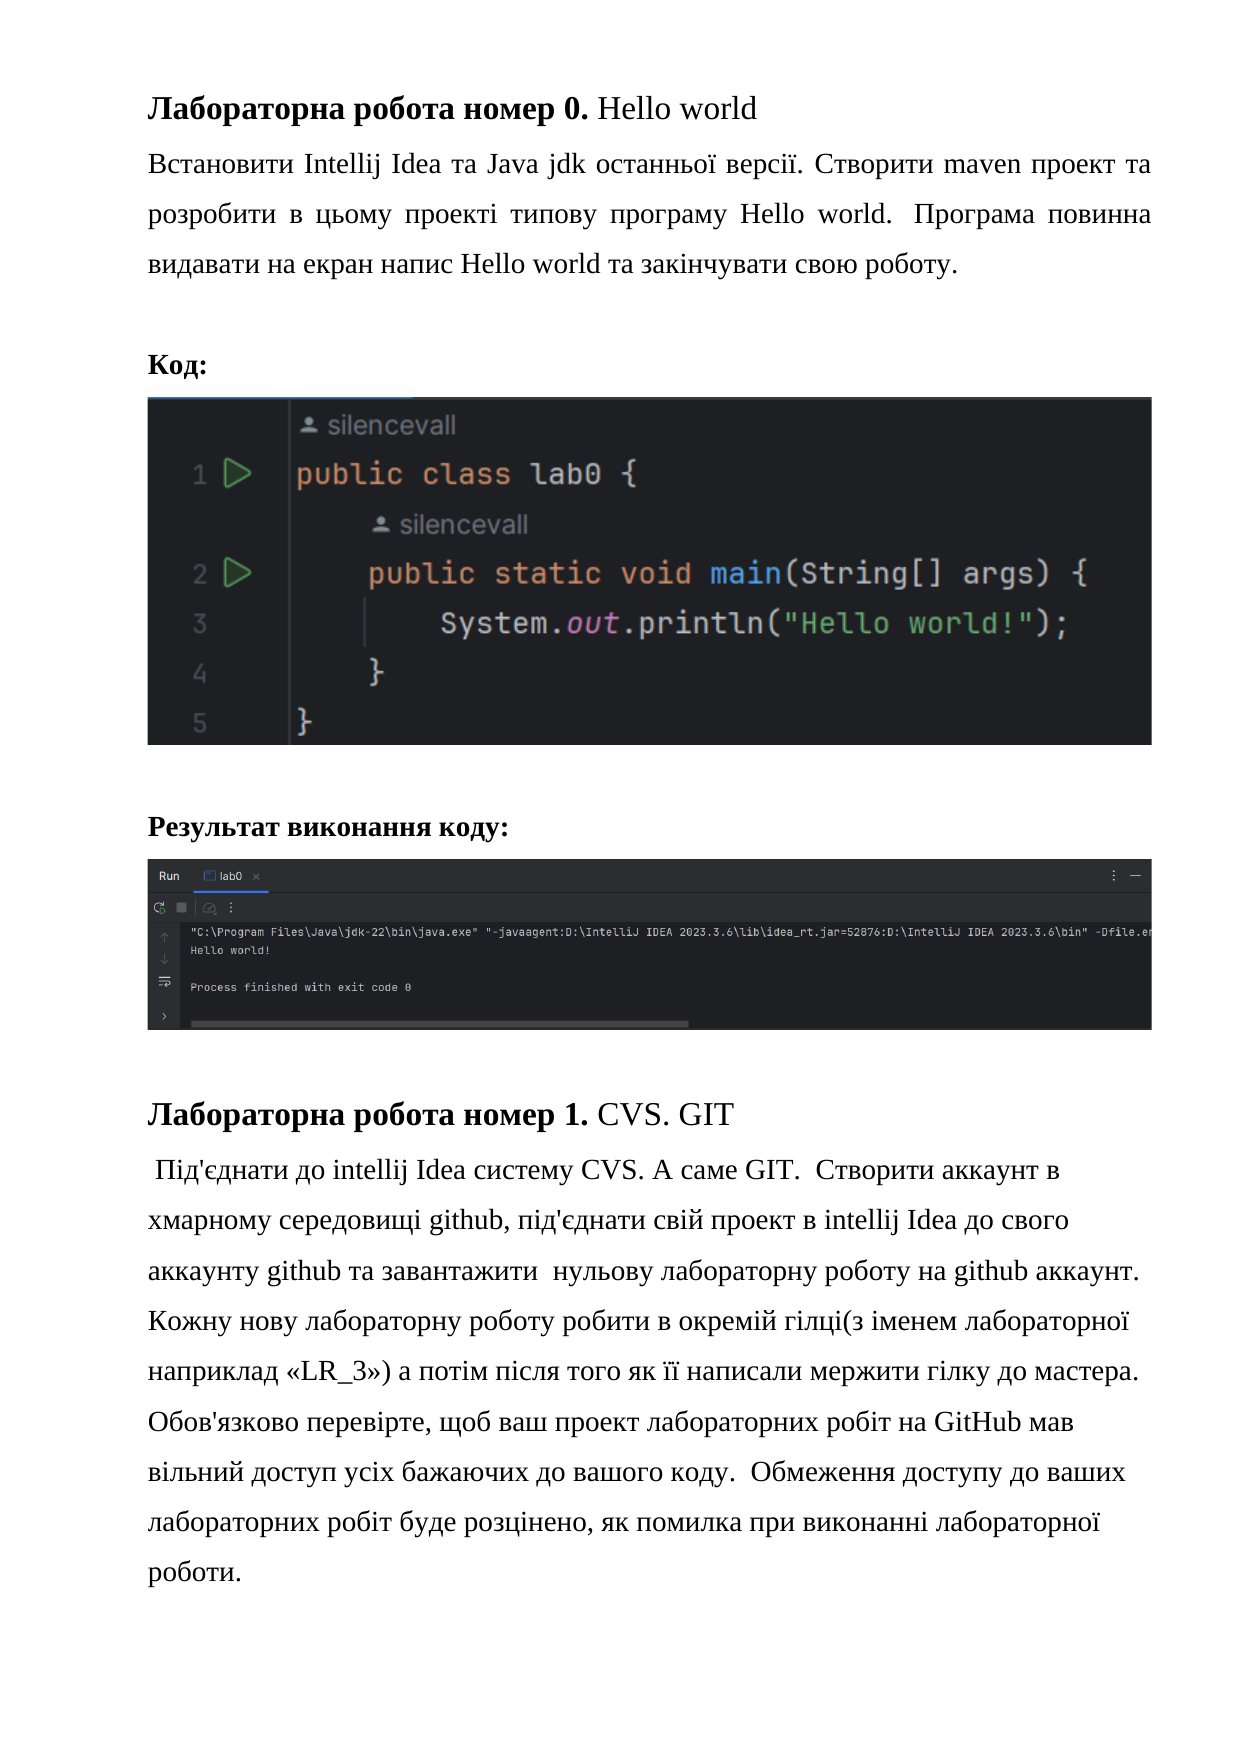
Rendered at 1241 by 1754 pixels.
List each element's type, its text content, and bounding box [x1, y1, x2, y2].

text Результат виконання коду: [148, 809, 1152, 842]
text Лабораторна робота номер 0. Hello world [148, 88, 1152, 127]
text Код: [148, 347, 1152, 381]
picture [147, 859, 1152, 1030]
text Обов'язково перевірте, щоб ваш проект лабораторних робіт на GitHub мав вільний доступ усіх бажаючих до вашого коду. Обмеження доступу до ваших лабораторних робіт буде розцінено, як помилка при виконанні лабораторної роботи. [148, 1404, 1152, 1588]
text Встановити Intellij Idea та Java jdk останньої версії. Cтворити maven проект та розробити в цьому проекті типову програму Hello world. Програма повинна видавати на екран напис Hello world та закінчувати свою роботу. [148, 146, 1152, 280]
text Лабораторна робота номер 1. CVS. GIT [148, 1094, 1152, 1133]
picture [147, 397, 1152, 745]
text Під'єднати до intellij Idea систему CVS. А саме GIT. Створити аккаунт в хмарному середовищі github, під'єднати свій проект в intellij Idea до свого аккаунту github та завантажити нульову лабораторну роботу на github аккаунт. Кожну нову лабораторну роботу робити в окремій гілці(з іменем лабораторної наприклад «LR_3») а потім після того як її написали мержити гілку до мастера. [148, 1152, 1152, 1387]
